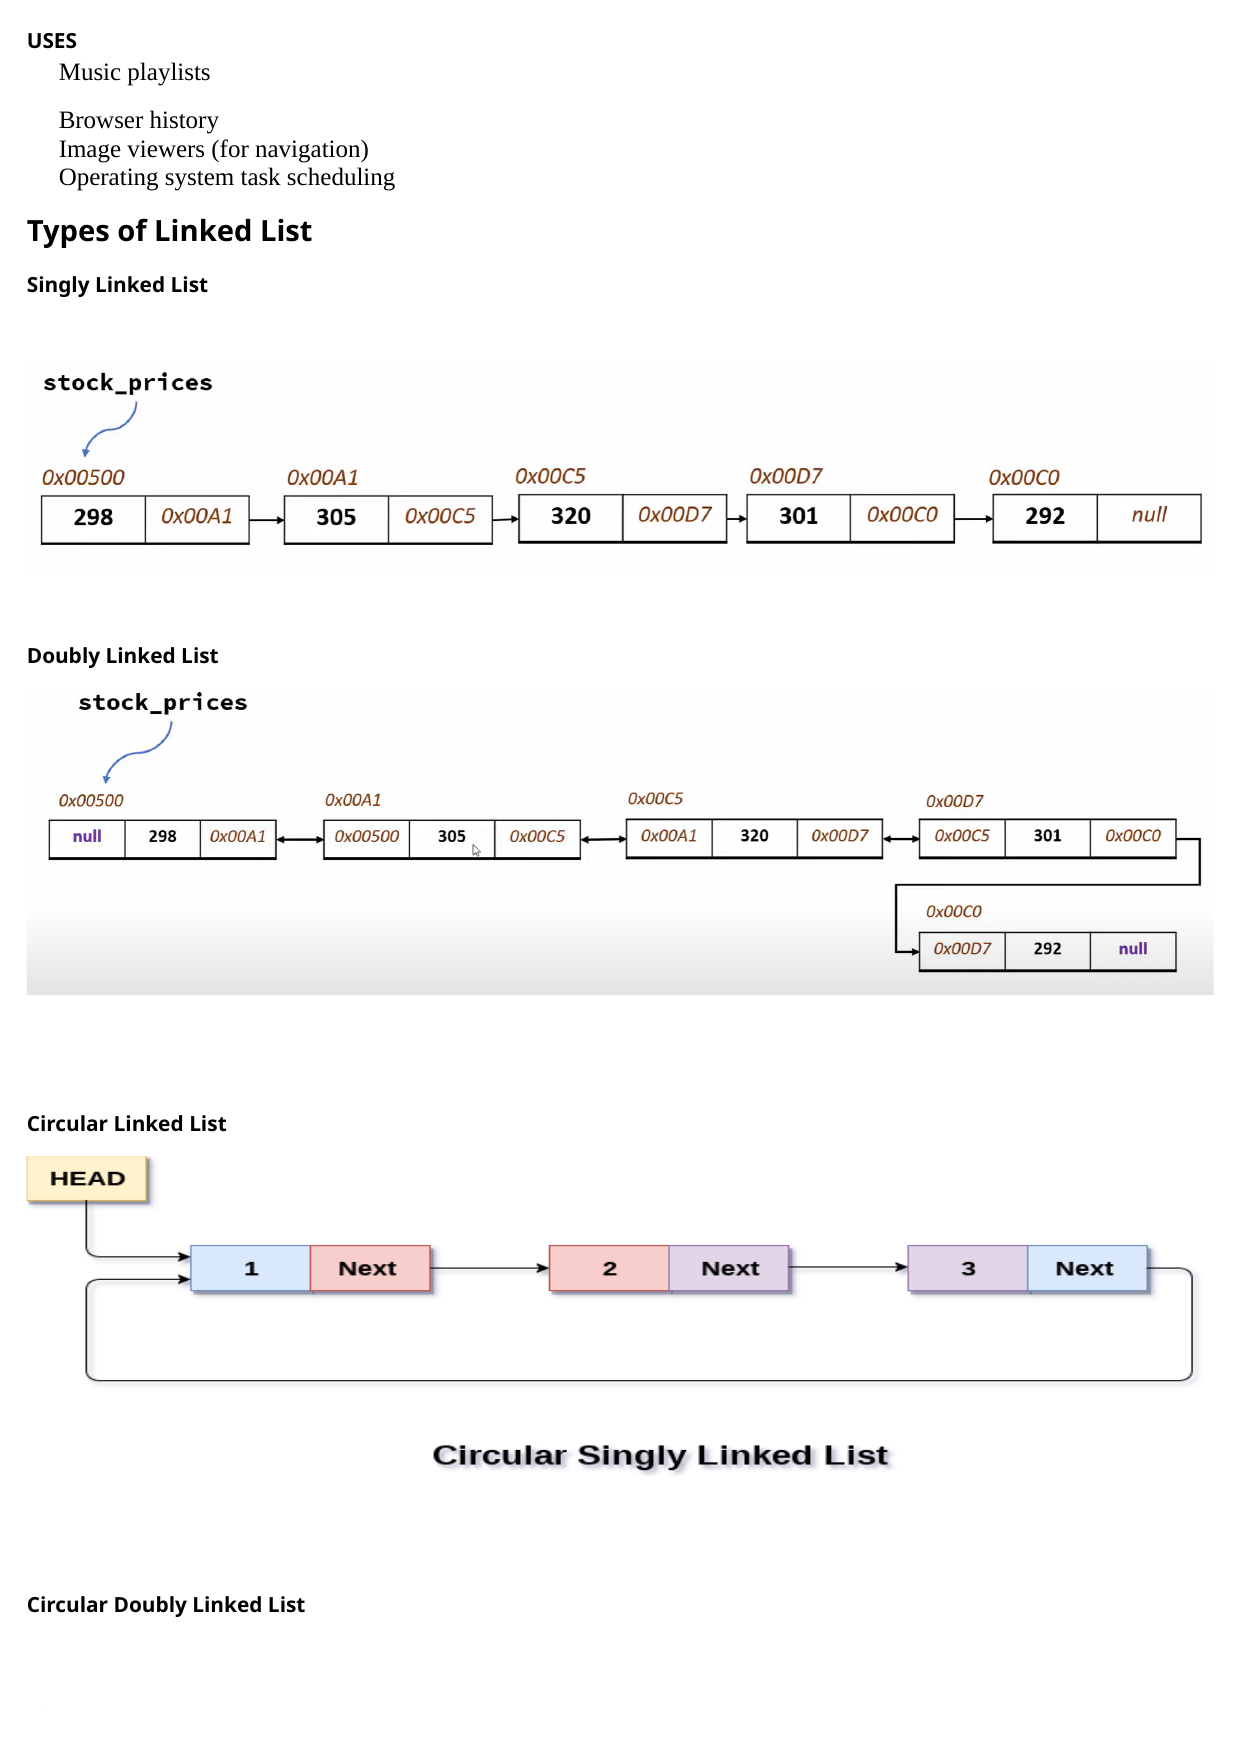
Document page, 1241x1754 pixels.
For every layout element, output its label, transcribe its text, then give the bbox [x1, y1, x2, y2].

picture [26, 364, 1214, 575]
picture [26, 688, 1214, 995]
text  Browser history [27, 105, 1214, 134]
text  Operating system task scheduling [27, 162, 1214, 191]
text Doubly Linked List [27, 641, 1214, 669]
picture [26, 1156, 1214, 1477]
text USES  Music playlists [27, 27, 1214, 86]
text Singly Linked List [27, 270, 1214, 298]
text Circular Linked List [27, 1109, 1214, 1137]
text Types of Linked List [27, 210, 1214, 250]
text Circular Doubly Linked List [27, 1590, 1214, 1618]
text  Image viewers (for navigation) [27, 134, 1214, 162]
